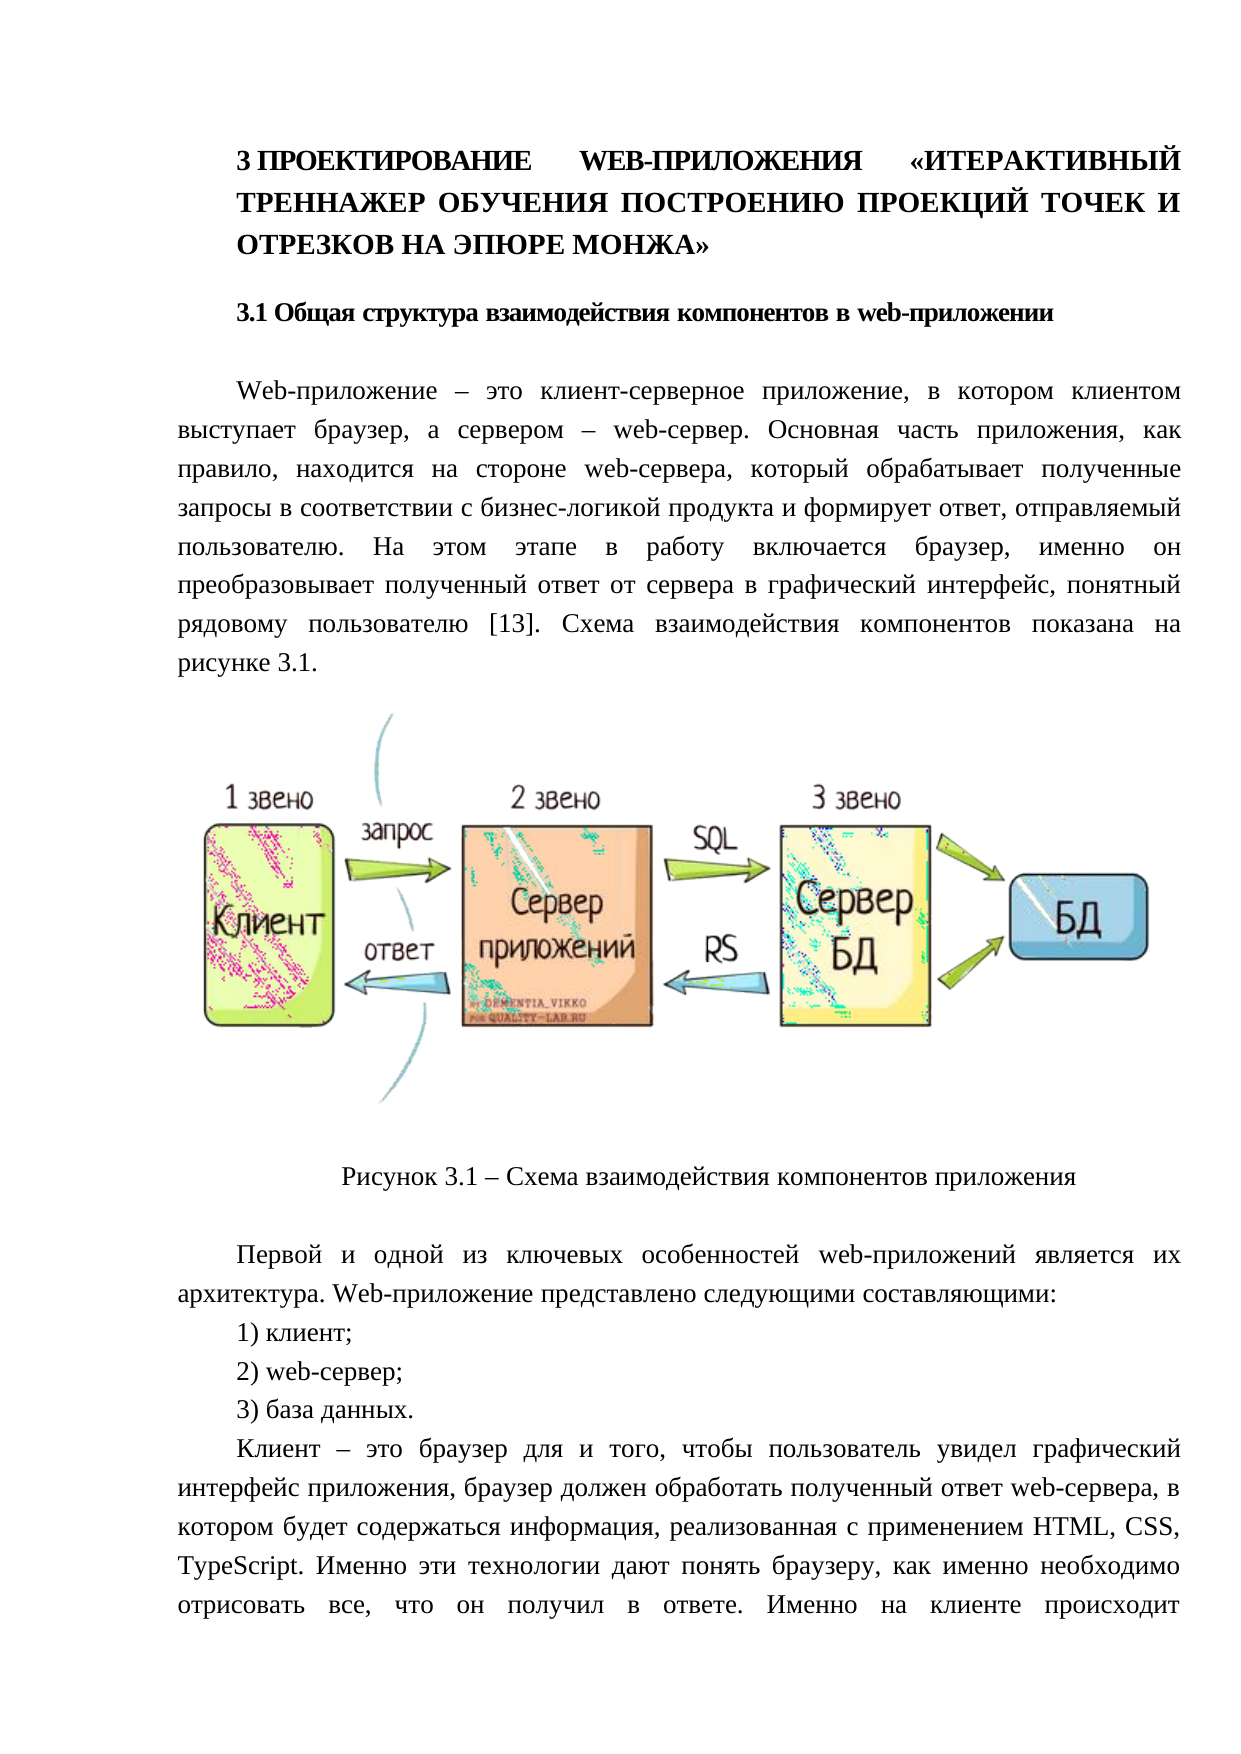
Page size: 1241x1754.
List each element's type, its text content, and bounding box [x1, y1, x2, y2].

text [177, 1432, 1181, 1619]
text Первой и одной из ключевых особенностей web-приложений является их архитектура. Web-приложение представлено следующими составляющими: [177, 1238, 1181, 1308]
list клиент; [177, 1316, 1181, 1347]
text Web-приложение – это клиент-серверное приложение, в котором клиентом выступает браузер, а сервером – web-сервер. Основная часть приложения, как правило, находится на стороне web-сервера, который обрабатывает полученные запросы в соответствии с бизнес-логикой продукта и формирует ответ, отправляемый пользователю. На этом этапе в работу включается браузер, именно он преобразовывает полученный ответ от сервера в графический интерфейс, понятный рядовому пользователю [13]. Схема взаимодействия компонентов показана на рисунке 3.1. [177, 374, 1181, 677]
text 3) база данных. [177, 1394, 1181, 1425]
subtitle Общая структура взаимодействия компонентов в web-приложении [177, 296, 1181, 328]
subtitle ПРОЕКТИРОВАНИЕ WEB-ПРИЛОЖЕНИЯ «ИТЕРАКТИВНЫЙ ТРЕННАЖЕР ОБУЧЕНИЯ ПОСТРОЕНИЮ ПРОЕКЦИЙ ТОЧЕК И ОТРЕЗКОВ НА ЭПЮРЕ МОНЖА» [236, 143, 1181, 261]
text Рисунок 3.1 – Схема взаимодействия компонентов приложения [177, 1160, 1181, 1191]
picture [203, 711, 1151, 1105]
list web-сервер; [177, 1355, 1181, 1386]
